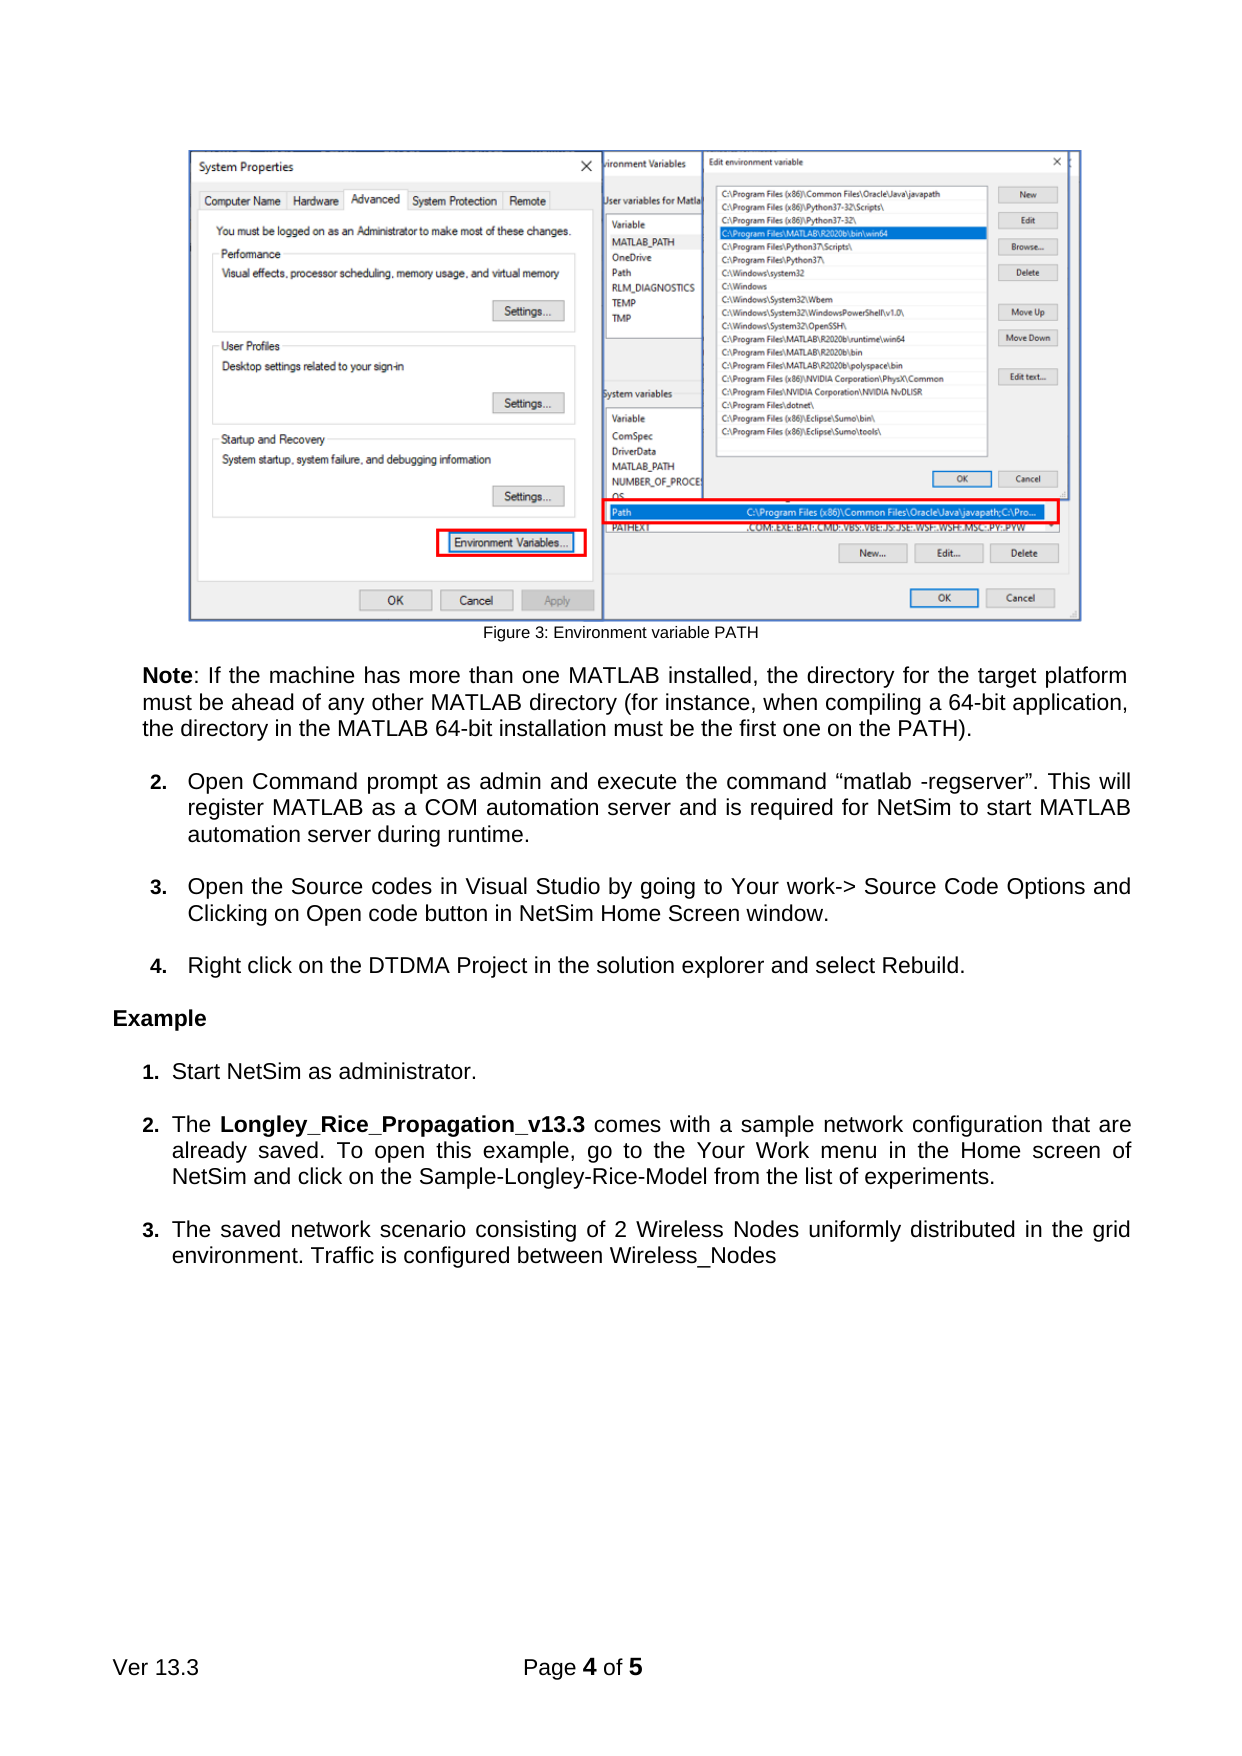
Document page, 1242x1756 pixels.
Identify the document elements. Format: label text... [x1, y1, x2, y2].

picture [187, 150, 1084, 623]
list Open the Source codes in Visual Studio by going to Your work-> Source Code Options and Clicking on Open code button in NetSim Home Screen window. [150, 873, 1132, 926]
text Note: If the machine has more than one MATLAB installed, the directory for the target platform must be ahead of any other MATLAB directory (for instance, when compiling a 64-bit application, the directory in the MATLAB 64-bit installation must be the first one on the PATH). [142, 662, 1129, 741]
list The saved network scenario consisting of 2 Wireless Nodes uniformly distributed in the grid environment. Traffic is configured between Wireless_Nodes [142, 1216, 1132, 1269]
list Open Command prompt as admin and execute the command “matlab -regserver”. This will register MATLAB as a COM automation server and is required for NetSim to start MATLAB automation server during runtime. [150, 768, 1132, 847]
text Example [112, 1005, 1129, 1031]
list Start NetSim as administrator. [142, 1058, 1132, 1084]
list The Longley_Rice_Propagation_v13.3 comes with a sample network configuration that are already saved. To open this example, go to the Your Work menu in the Home screen of NetSim and click on the Sample-Longley-Rice-Model from the list of experiments. [142, 1111, 1132, 1189]
list Right click on the DTDMA Project in the solution explorer and select Rebuild. [150, 952, 1132, 979]
